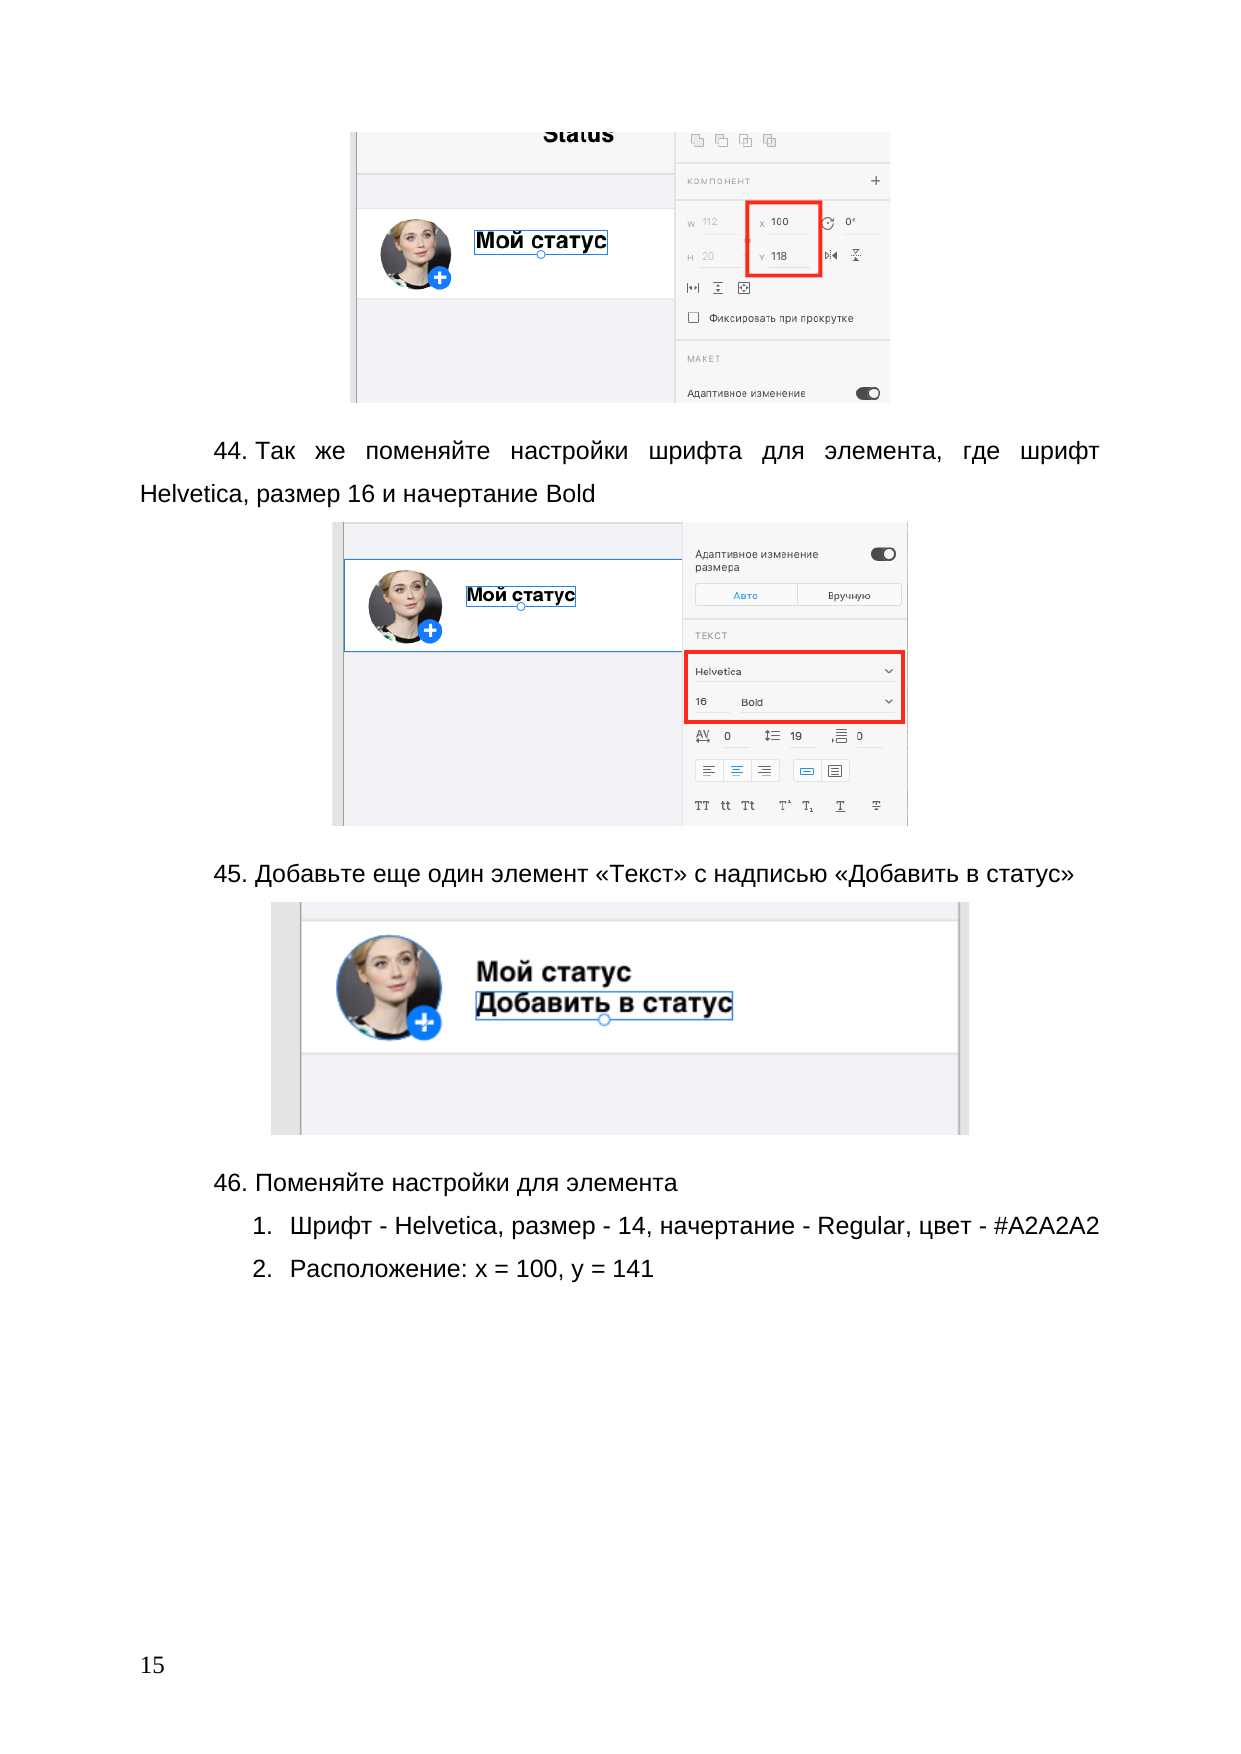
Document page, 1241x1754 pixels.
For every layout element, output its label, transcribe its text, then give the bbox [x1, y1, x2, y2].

list Так же поменяйте настройки шрифта для элемента, где шрифт Helvetica, размер 16 и начертание Bold [139, 436, 1101, 508]
picture [350, 132, 891, 403]
list Расположение: x = 100, y = 141 [252, 1254, 1101, 1283]
list Добавьте еще один элемент «Текст» с надписью «Добавить в статус» [139, 859, 1101, 888]
list Поменяйте настройки для элемента [139, 1168, 1101, 1197]
list Шрифт - Helvetica, размер - 14, начертание - Regular, цвет - #A2A2A2 [252, 1211, 1101, 1240]
picture [271, 902, 970, 1135]
picture [332, 522, 908, 826]
